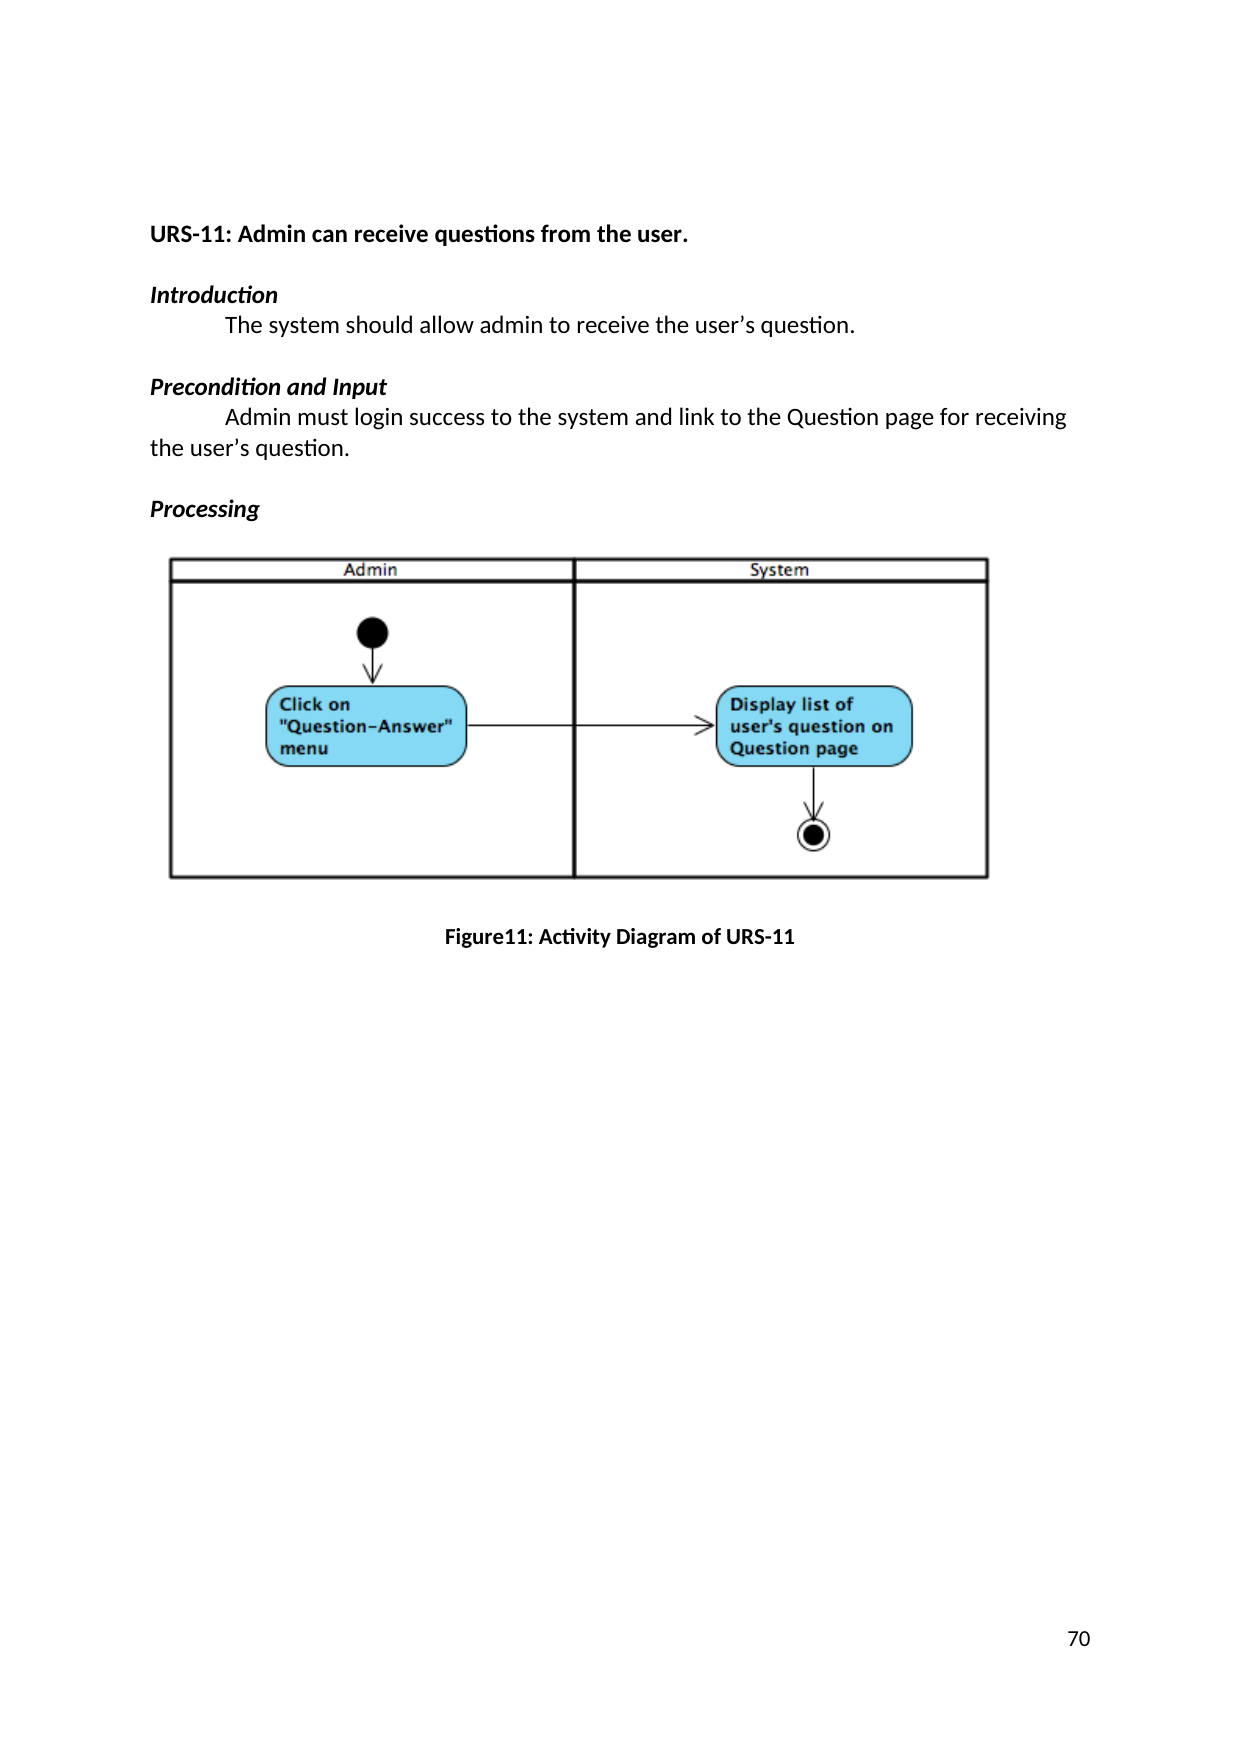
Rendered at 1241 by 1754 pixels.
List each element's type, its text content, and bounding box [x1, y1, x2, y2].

text The system should allow admin to receive the user’s question. [150, 310, 1090, 340]
text Admin must login success to the system and link to the Question page for receiving the user’s question. [150, 401, 1090, 462]
text Processing [150, 493, 1090, 523]
text Figure11: Activity Diagram of URS-11 [150, 922, 1090, 950]
picture [150, 551, 1007, 894]
text URS-11: Admin can receive questions from the user. [150, 218, 1090, 249]
text Introduction [150, 279, 1090, 310]
text Precondition and Input [150, 371, 1090, 401]
